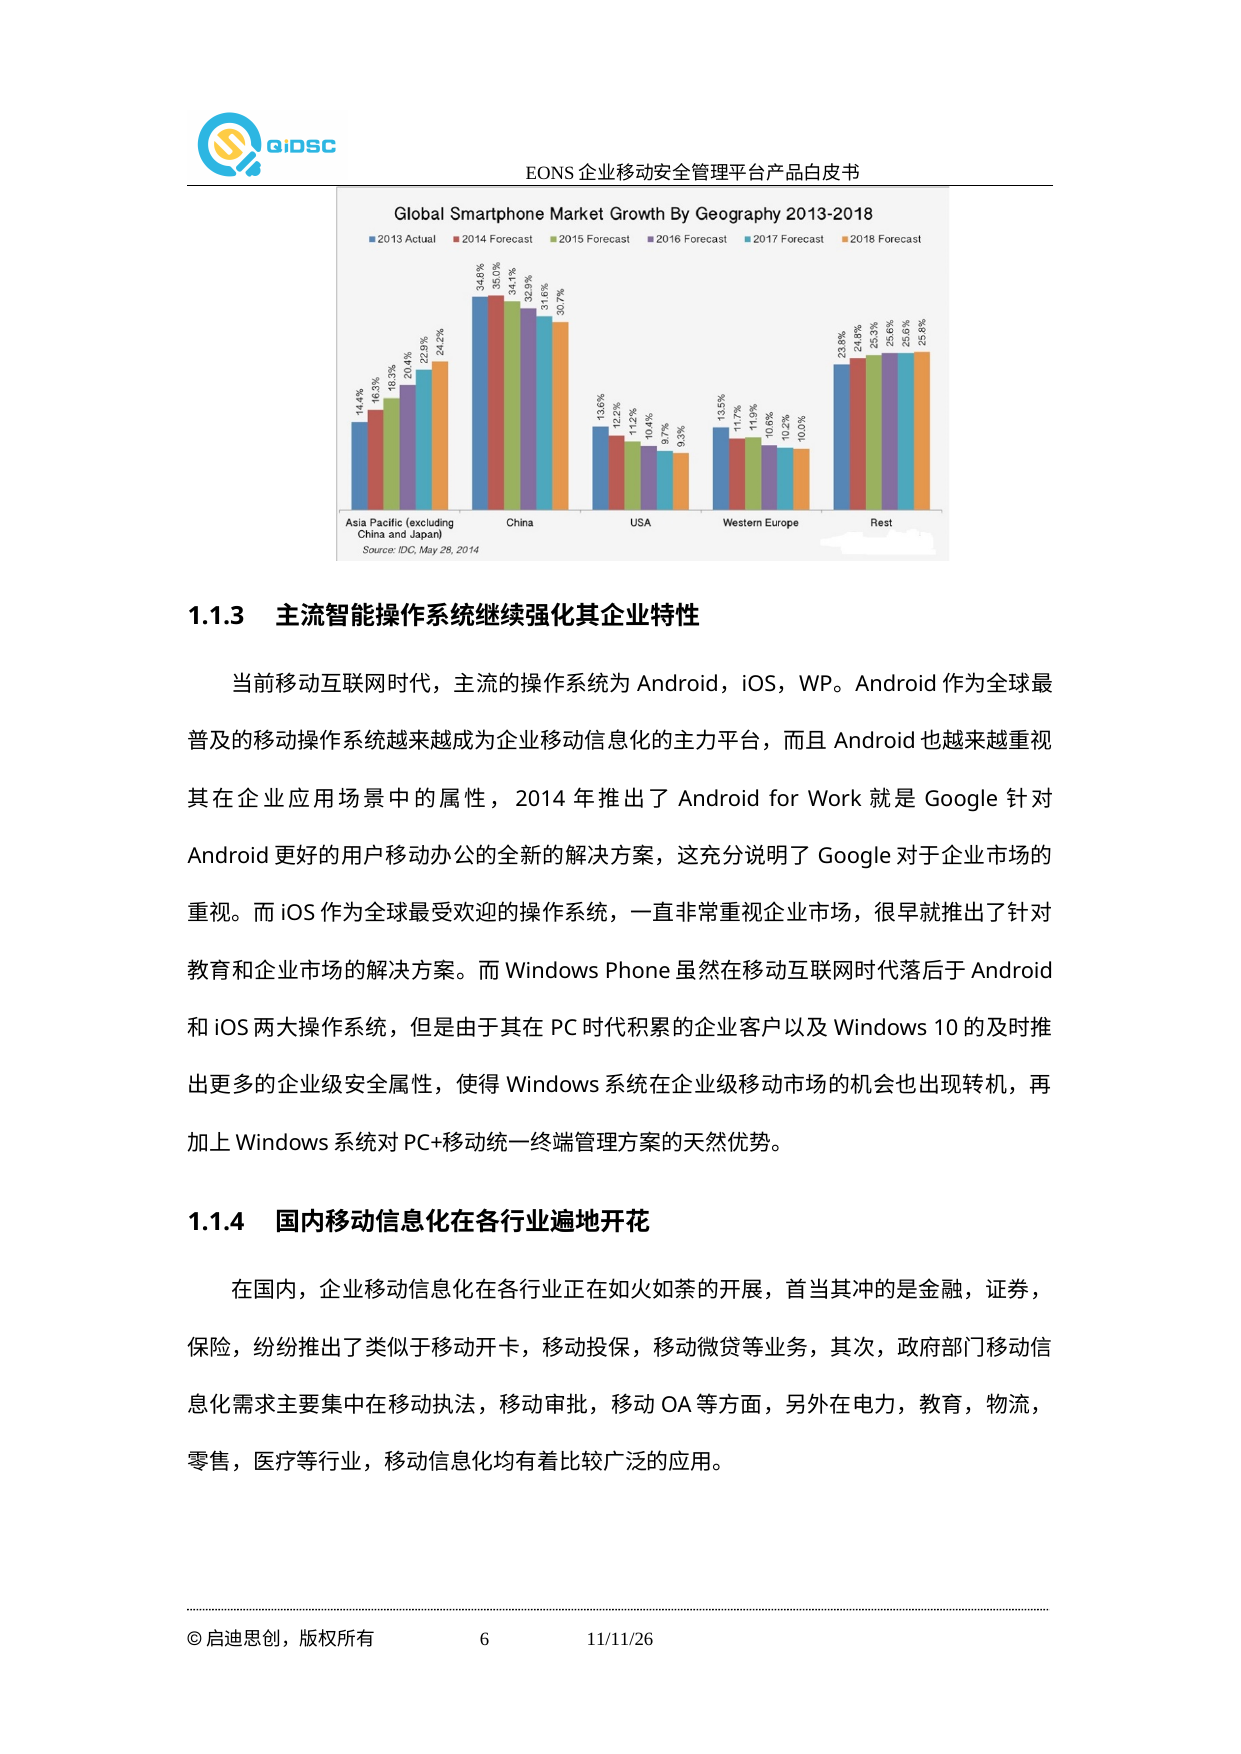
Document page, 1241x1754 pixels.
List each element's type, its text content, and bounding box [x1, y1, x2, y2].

picture [187, 110, 348, 180]
picture [336, 186, 950, 561]
text 当前移动互联网时代，主流的操作系统为Android，iOS，WP。Android作为全球最普及的移动操作系统越来越成为企业移动信息化的主力平台，而且Android也越来越重视其在企业应用场景中的属性，2014年推出了Android for Work就是Google针对Android更好的用户移动办公的全新的解决方案，这充分说明了Google对于企业市场的重视。而iOS作为全球最受欢迎的操作系统，一直非常重视企业市场，很早就推出了针对教育和企业市场的解决方案。而Windows Phone虽然在移动互联网时代落后于Android和iOS两大操作系统，但是由于其在PC时代积累的企业客户以及Windows 10的及时推出更多的企业级安全属性，使得Windows系统在企业级移动市场的机会也出现转机，再加上Windows系统对PC+移动统一终端管理方案的天然优势。 [187, 663, 1053, 1159]
subtitle 国内移动信息化在各行业遍地开花 [187, 1200, 1053, 1239]
subtitle 主流智能操作系统继续强化其企业特性 [187, 594, 1053, 632]
text 在国内，企业移动信息化在各行业正在如火如荼的开展，首当其冲的是金融，证券，保险，纷纷推出了类似于移动开卡，移动投保，移动微贷等业务，其次，政府部门移动信息化需求主要集中在移动执法，移动审批，移动OA等方面，另外在电力，教育，物流，零售，医疗等行业，移动信息化均有着比较广泛的应用。 [187, 1269, 1053, 1479]
